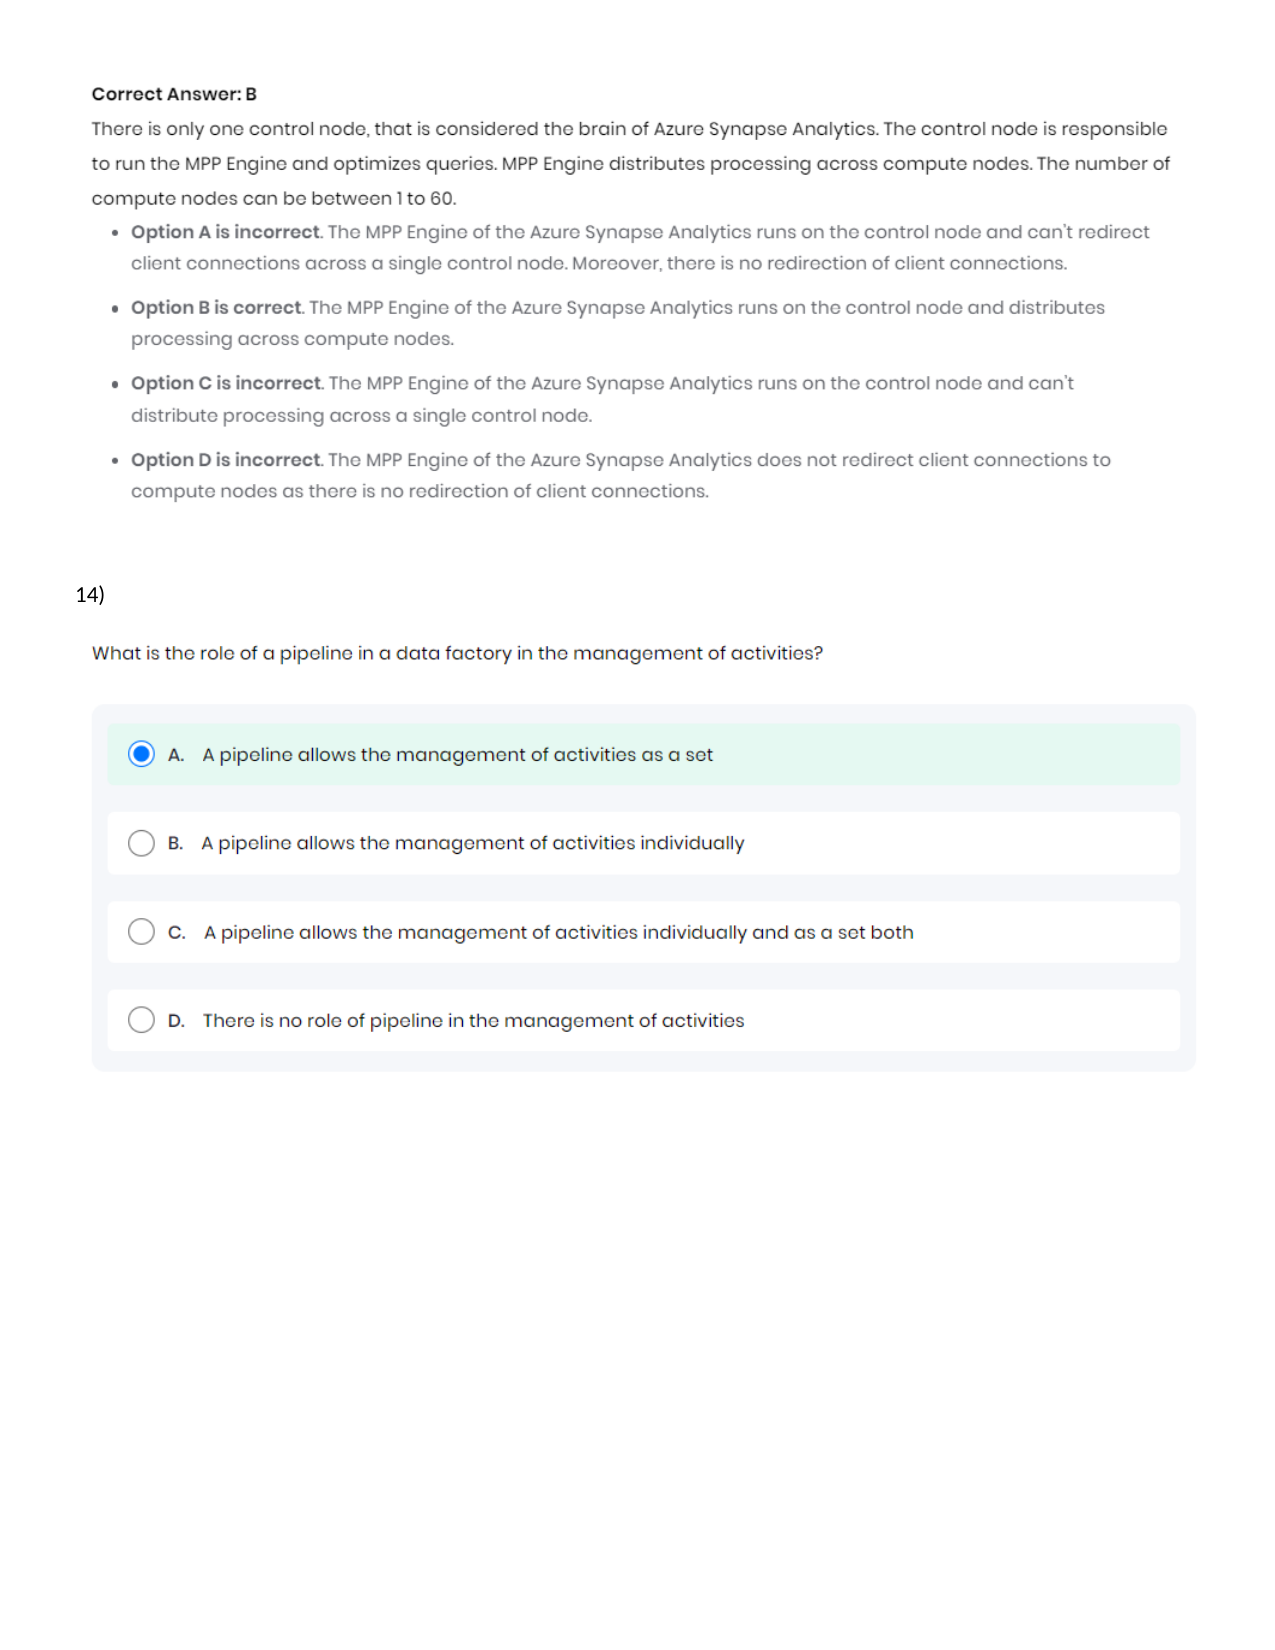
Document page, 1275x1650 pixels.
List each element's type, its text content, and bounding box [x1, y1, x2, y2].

picture [75, 75, 1200, 549]
picture [75, 639, 1200, 1073]
text 14) [75, 580, 1200, 608]
